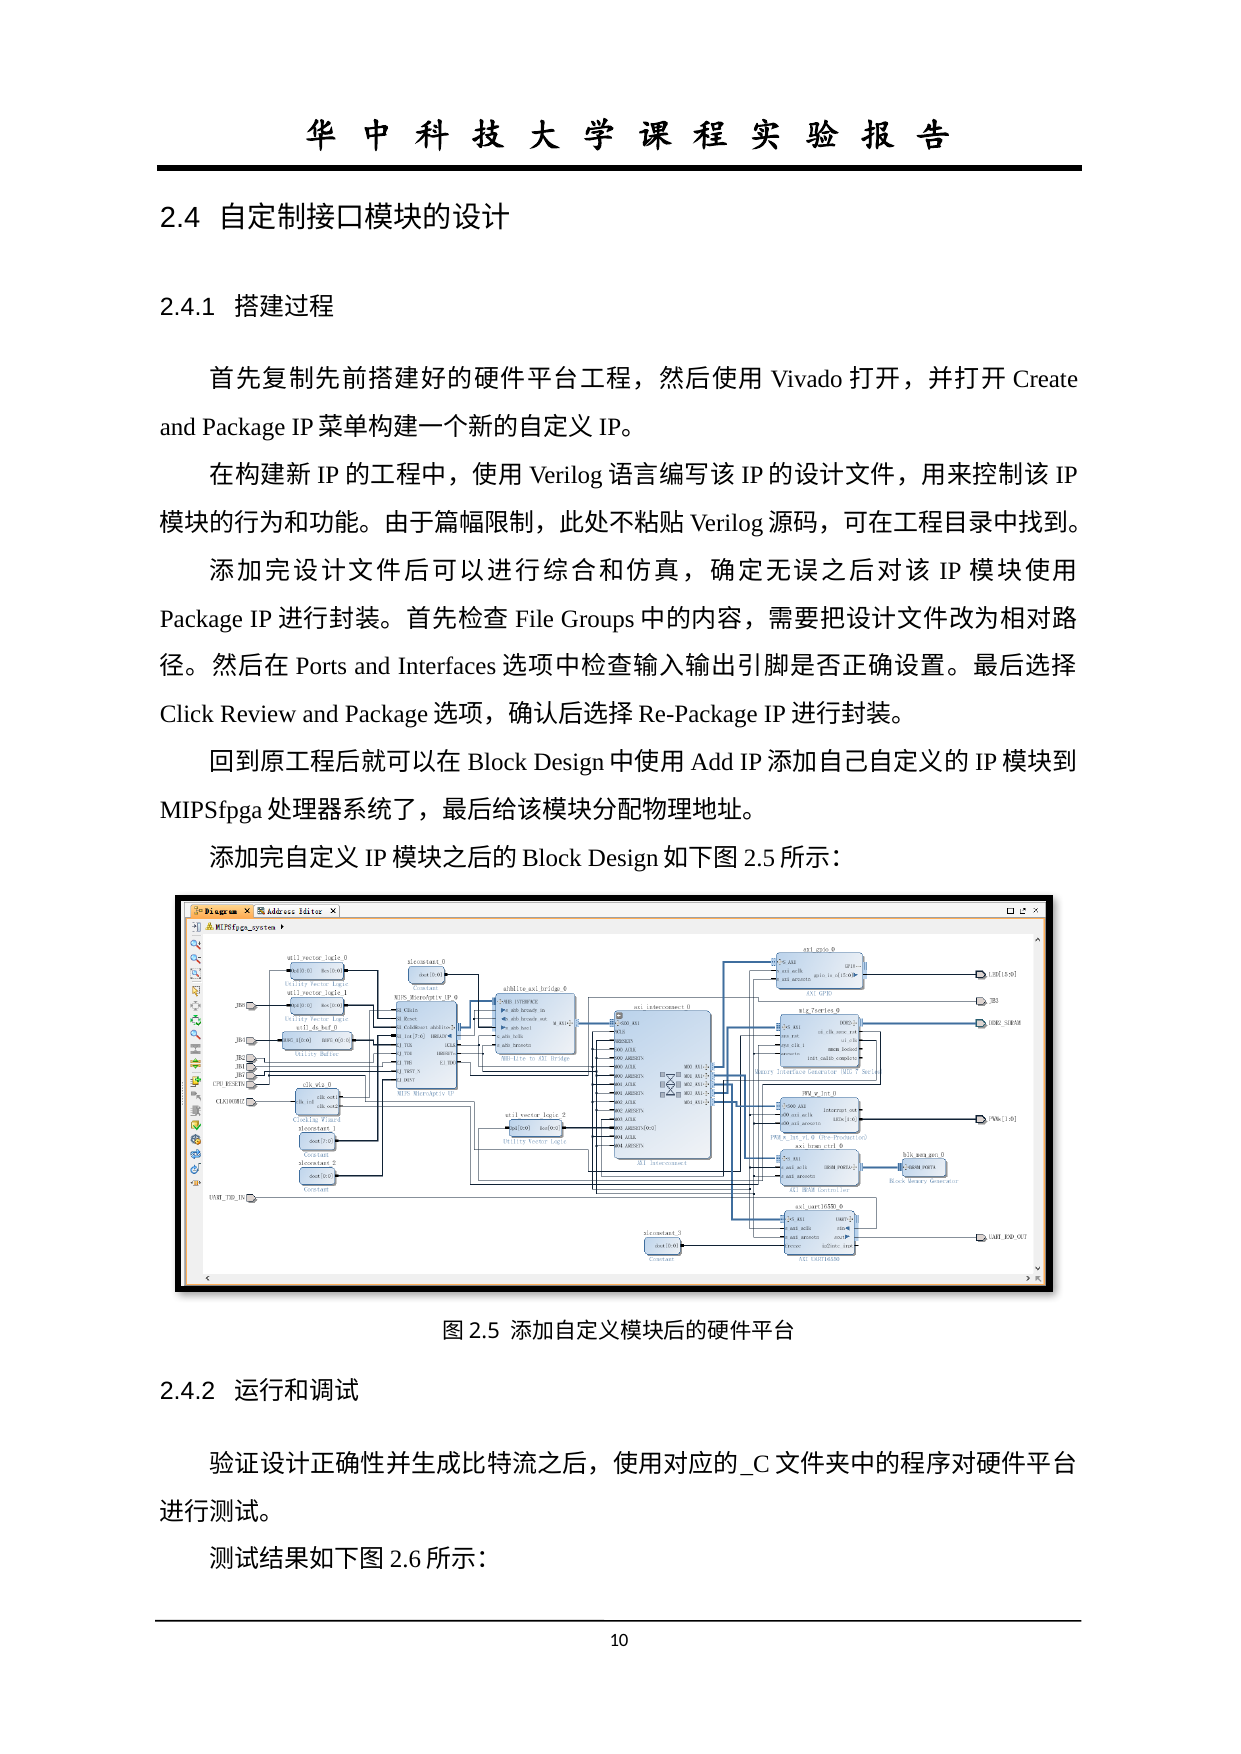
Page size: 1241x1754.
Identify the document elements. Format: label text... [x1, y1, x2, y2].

subtitle 搭建过程 [159, 282, 1078, 329]
text 测试结果如下图2.6所示： [159, 1533, 1078, 1581]
text 首先复制先前搭建好的硬件平台工程，然后使用Vivado打开，并打开Create and Package IP菜单构建一个新的自定义IP。 [159, 353, 1078, 449]
text 回到原工程后就可以在Block Design中使用Add IP添加自己自定义的IP模块到MIPSfpga处理器系统了，最后给该模块分配物理地址。 [159, 736, 1078, 831]
subtitle 自定制接口模块的设计 [159, 198, 1078, 234]
text 添加完自定义IP模块之后的Block Design如下图2.5所示： [159, 831, 1078, 879]
subtitle 运行和调试 [159, 1366, 1078, 1414]
text 图2.5 添加自定义模块后的硬件平台 [159, 1317, 1078, 1342]
text 在构建新IP的工程中，使用Verilog语言编写该IP的设计文件，用来控制该IP模块的行为和功能。由于篇幅限制，此处不粘贴Verilog源码，可在工程目录中找到。 [159, 449, 1078, 544]
text 添加完设计文件后可以进行综合和仿真，确定无误之后对该IP模块使用Package IP进行封装。首先检查File Groups中的内容，需要把设计文件改为相对路径。然后在Ports and Interfaces选项中检查输入输出引脚是否正确设置。最后选择Click Review and Package选项，确认后选择Re-Package IP进行封装。 [159, 544, 1078, 736]
picture [181, 901, 1046, 1286]
text 验证设计正确性并生成比特流之后，使用对应的_C文件夹中的程序对硬件平台进行测试。 [159, 1437, 1078, 1533]
